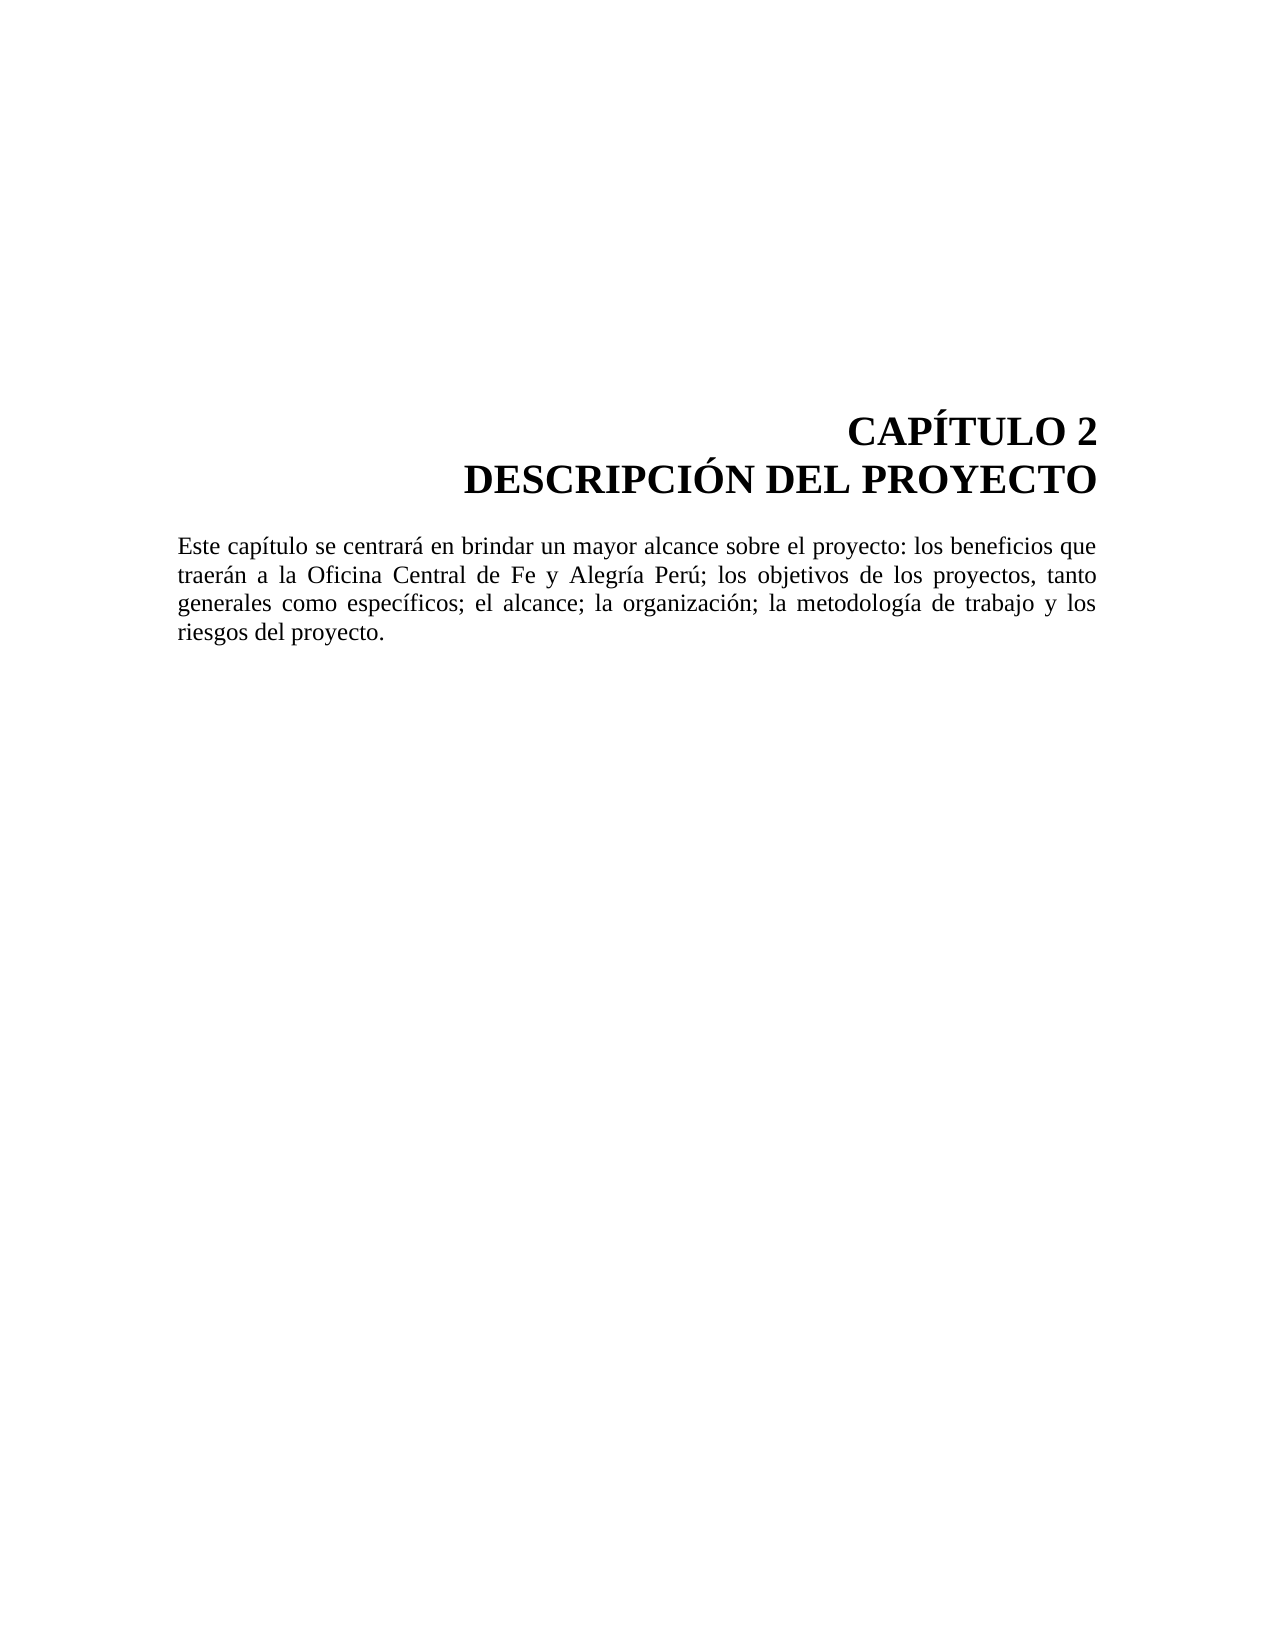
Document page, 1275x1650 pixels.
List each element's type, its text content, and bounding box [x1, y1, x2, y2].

text Este capítulo se centrará en brindar un mayor alcance sobre el proyecto: los beneficios que traerán a la Oficina Central de Fe y Alegría Perú; los objetivos de los proyectos, tanto generales como específicos; el alcance; la organización; la metodología de trabajo y los riesgos del proyecto. [177, 531, 1098, 646]
subtitle CAPÍTULO 2 [177, 406, 1098, 454]
subtitle DESCRIPCIÓN DEL PROYECTO [177, 454, 1098, 502]
